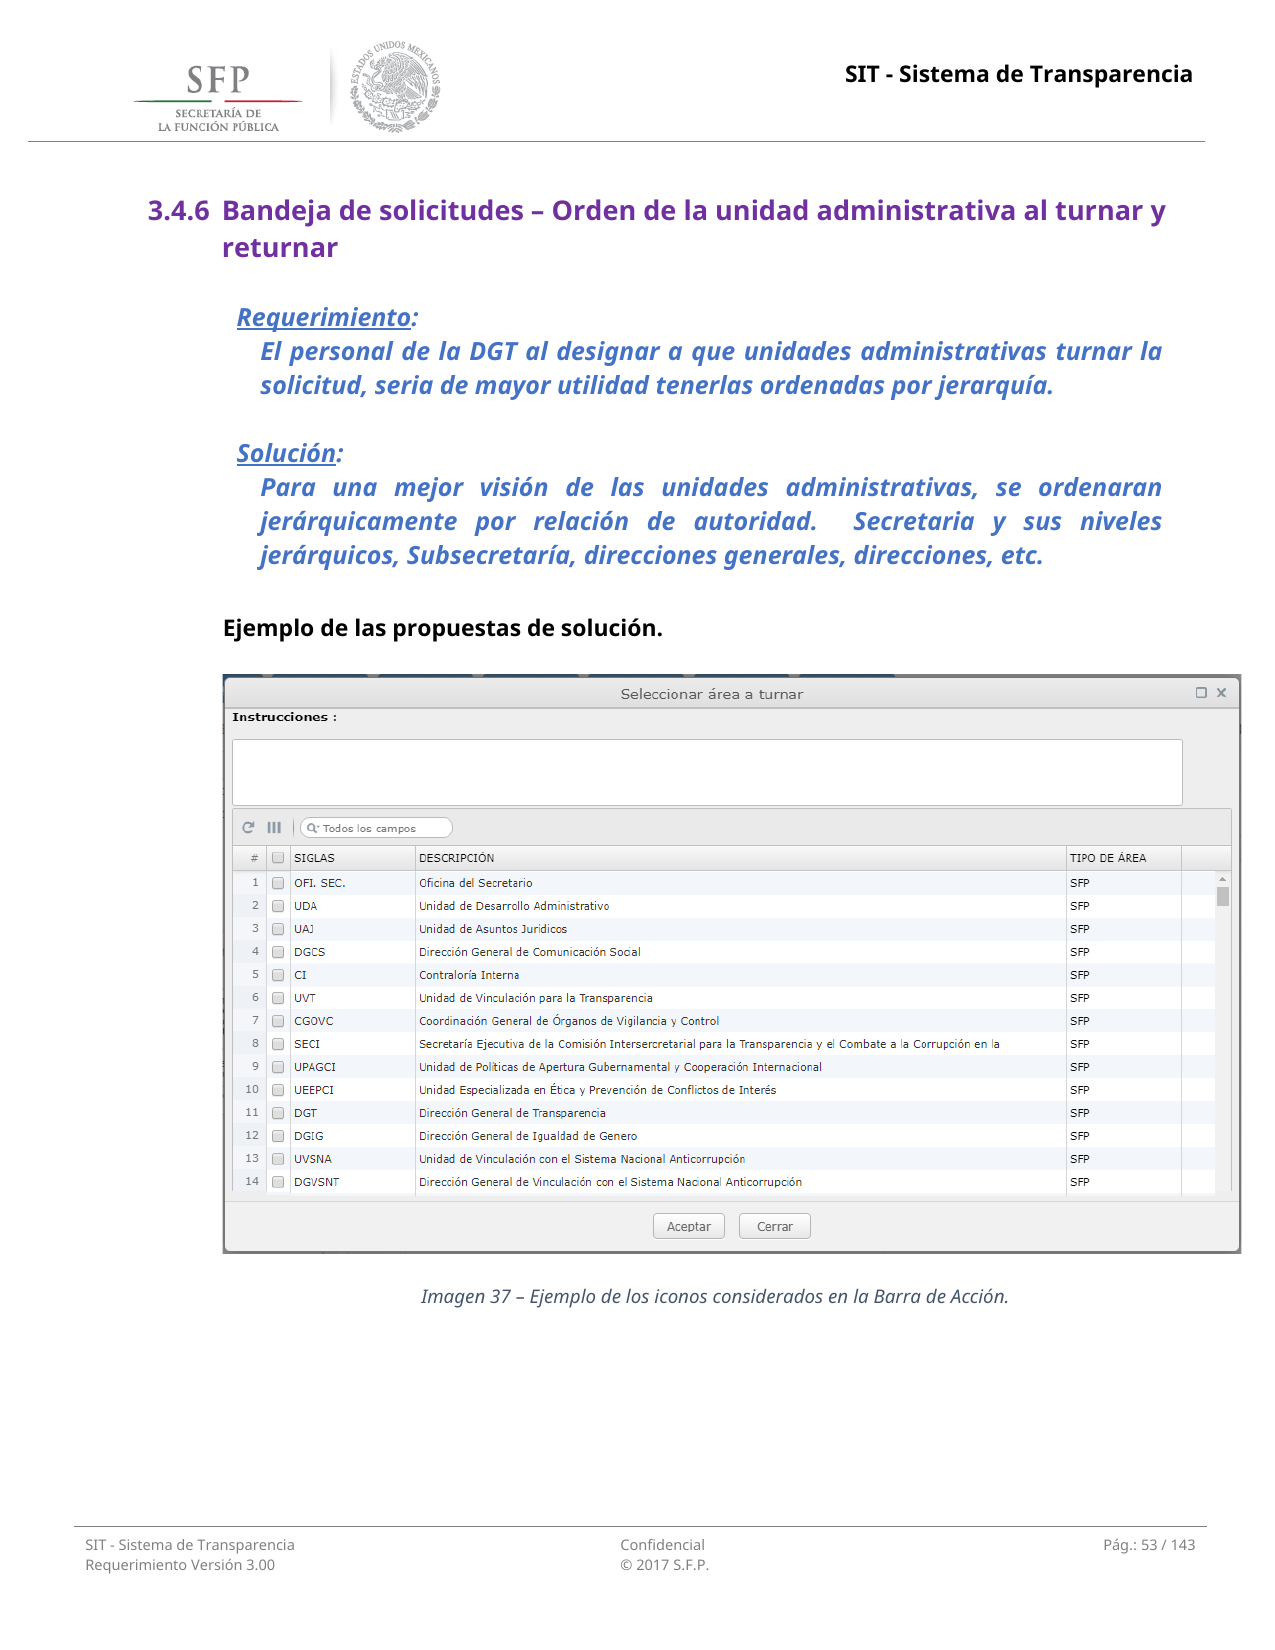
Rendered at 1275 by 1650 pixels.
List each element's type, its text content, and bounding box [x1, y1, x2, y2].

text El personal de la DGT al designar a que unidades administrativas turnar la solicitud, seria de mayor utilidad tenerlas ordenadas por jerarquía. [260, 333, 1167, 402]
text Imagen 37 – Ejemplo de los iconos considerados en la Barra de Acción. [266, 1283, 1167, 1308]
text Para una mejor visión de las unidades administrativas, se ordenaran jerárquicamente por relación de autoridad. Secretaria y sus niveles jerárquicos, Subsecretaría, direcciones generales, direcciones, etc. [260, 470, 1167, 572]
subtitle Bandeja de solicitudes – Orden de la unidad administrativa al turnar y returnar [148, 192, 1167, 265]
text Solución: [236, 436, 1167, 470]
picture [132, 37, 442, 134]
picture [222, 674, 1242, 1254]
list Ejemplo de las propuestas de solución. [223, 612, 1167, 643]
text Requerimiento: [236, 299, 1167, 333]
